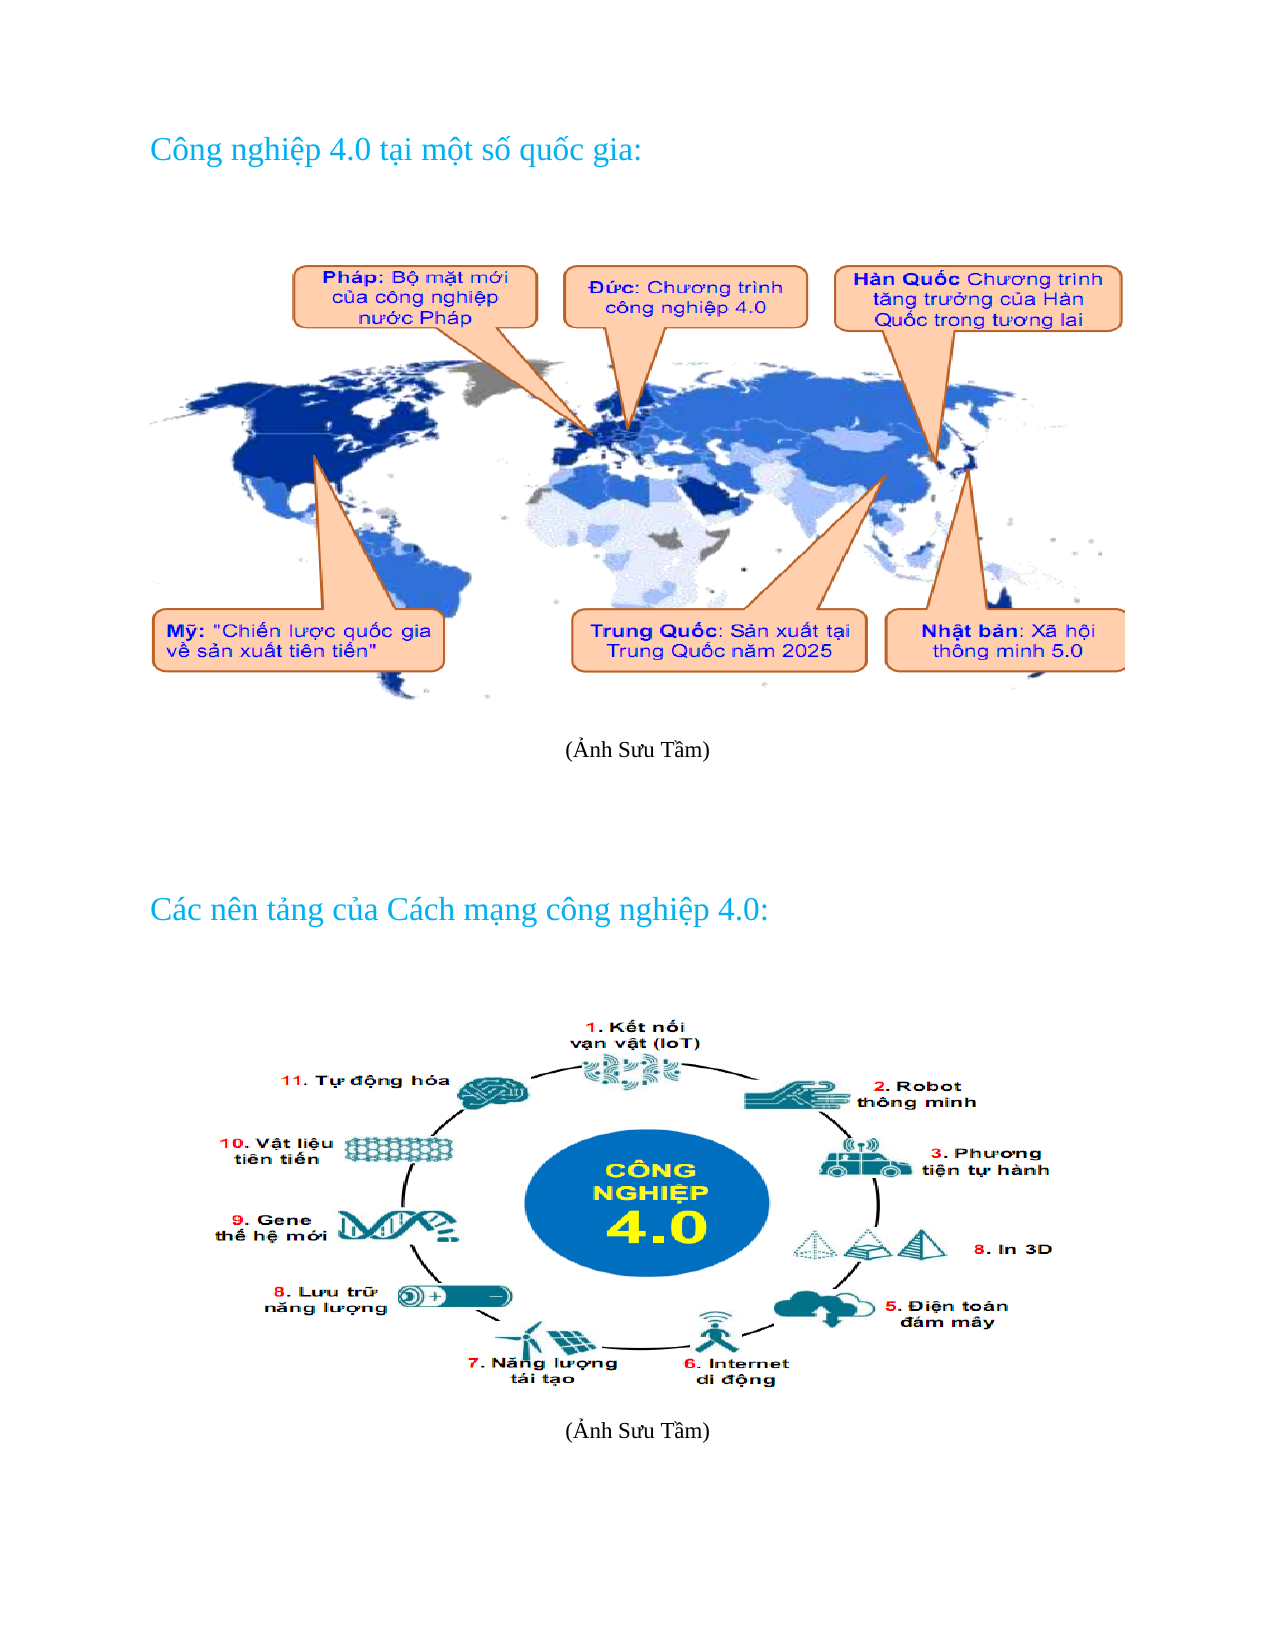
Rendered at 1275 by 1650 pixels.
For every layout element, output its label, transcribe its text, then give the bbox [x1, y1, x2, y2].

text (Ảnh Sưu Tầm) [75, 736, 1200, 762]
text Công nghiệp 4.0 tại một số quốc gia: [150, 129, 1200, 167]
picture [150, 258, 1125, 712]
picture [178, 1019, 1097, 1393]
text (Ảnh Sưu Tầm) [75, 1417, 1200, 1444]
text Các nên tảng của Cách mạng công nghiệp 4.0: [75, 889, 1200, 928]
